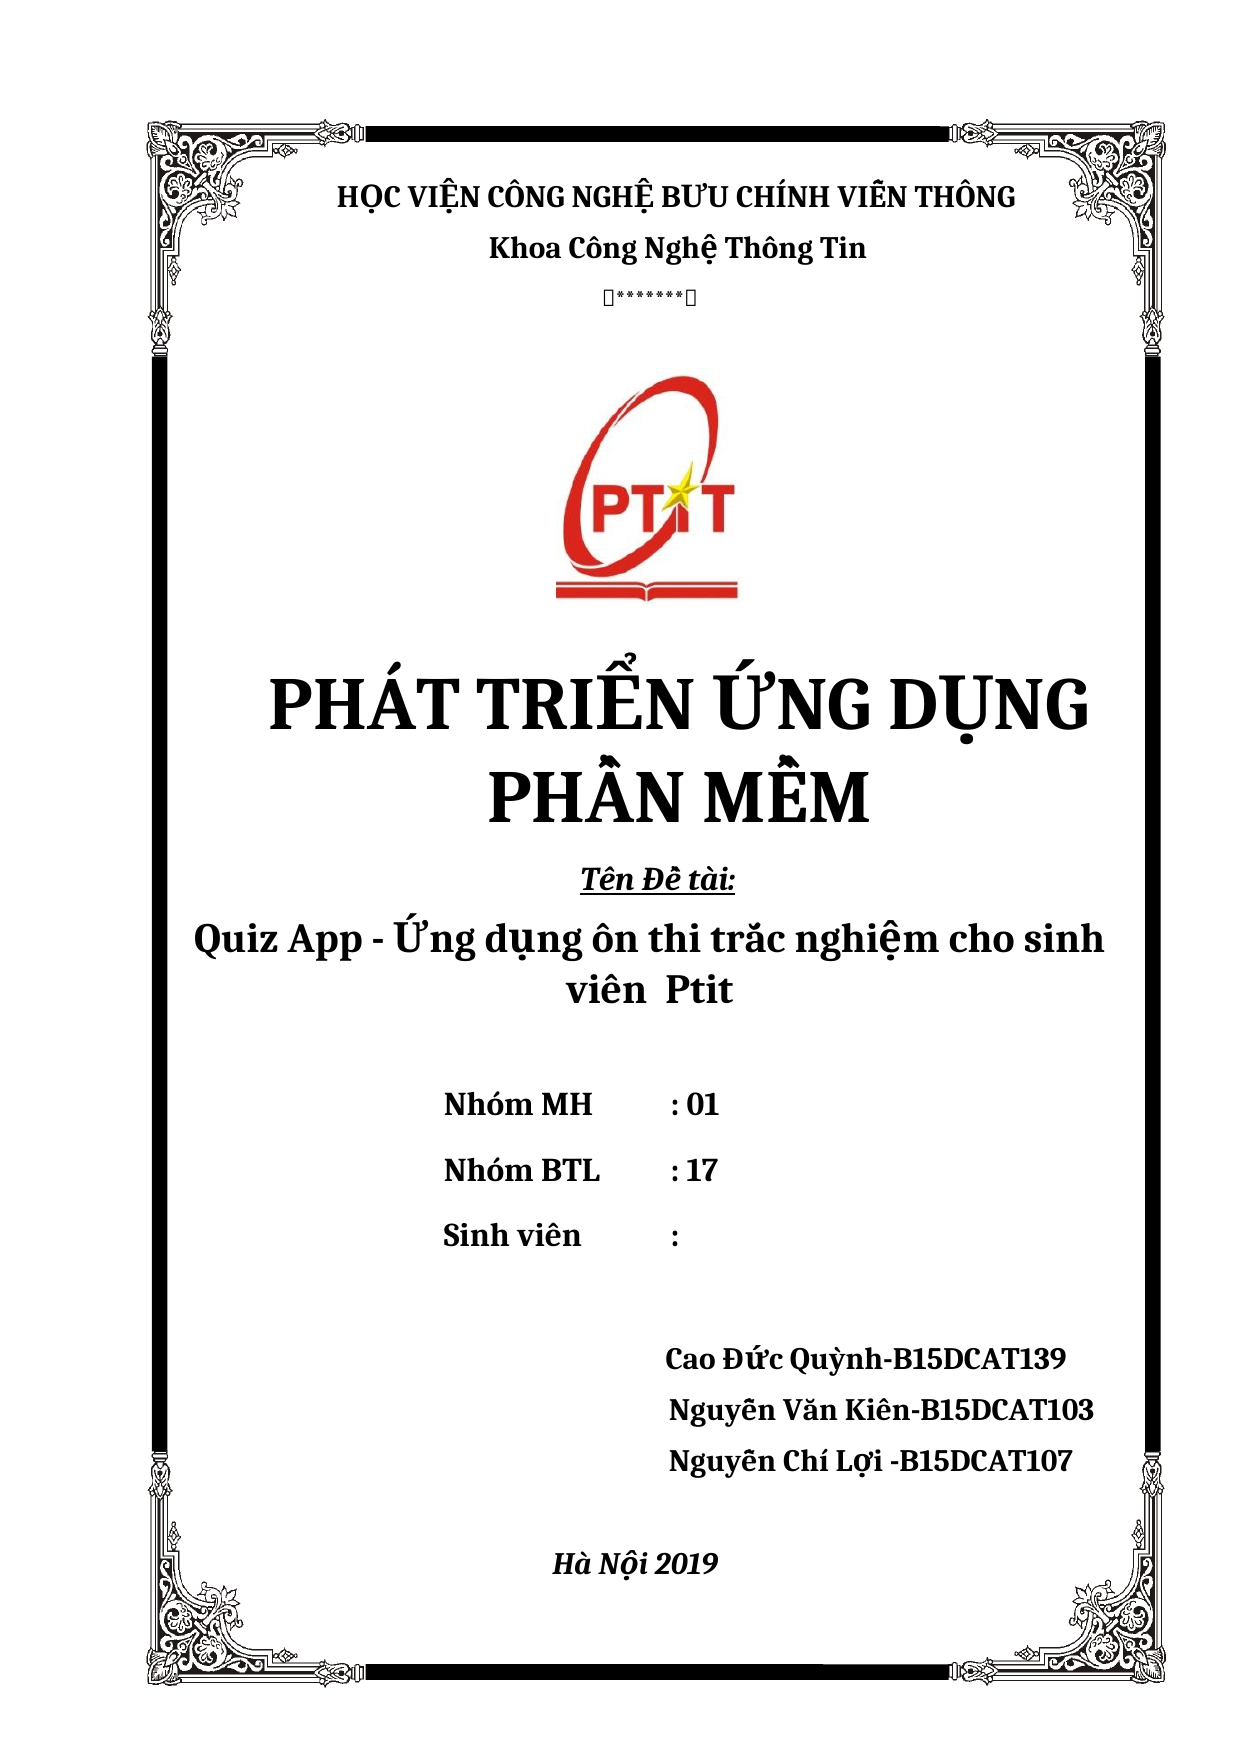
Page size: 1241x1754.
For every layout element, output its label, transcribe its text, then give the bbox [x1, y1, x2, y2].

picture [128, 1414, 378, 1696]
table_header Nhóm MH [432, 1073, 658, 1139]
text Quiz App - Ứng dụng ôn thi trắc nghiệm cho sinh viên Ptit [177, 915, 1122, 1014]
table_cell : 17 [659, 1139, 1098, 1204]
text HỌC VIỆN CÔNG NGHỆ BƯU CHÍNH VIỄN THÔNG [271, 179, 1122, 215]
picture [934, 1412, 1184, 1694]
text Khoa Công Nghệ Thông Tin [233, 231, 1122, 266]
text ******* [177, 282, 1122, 313]
text Tên Đề tài: [196, 861, 1122, 899]
text Nguyễn Văn Kiên-B15DCAT103 [477, 1392, 1122, 1428]
table_cell Nhóm BTL [432, 1139, 658, 1204]
text Nguyễn Chí Lợi -B15DCAT107 [477, 1443, 1122, 1479]
table_cell Sinh viên [432, 1204, 658, 1328]
table_header : 01 [659, 1073, 1098, 1139]
text PHÁT TRIỂN ỨNG DỤNG PHẦN MỀM [236, 662, 1122, 841]
text Hà Nội 2019 [477, 1546, 1122, 1582]
text Cao Đức Quỳnh-B15DCAT139 [177, 1341, 1122, 1377]
picture [556, 368, 744, 607]
table_cell : [659, 1204, 1098, 1328]
picture [128, 110, 378, 392]
picture [934, 110, 1184, 392]
